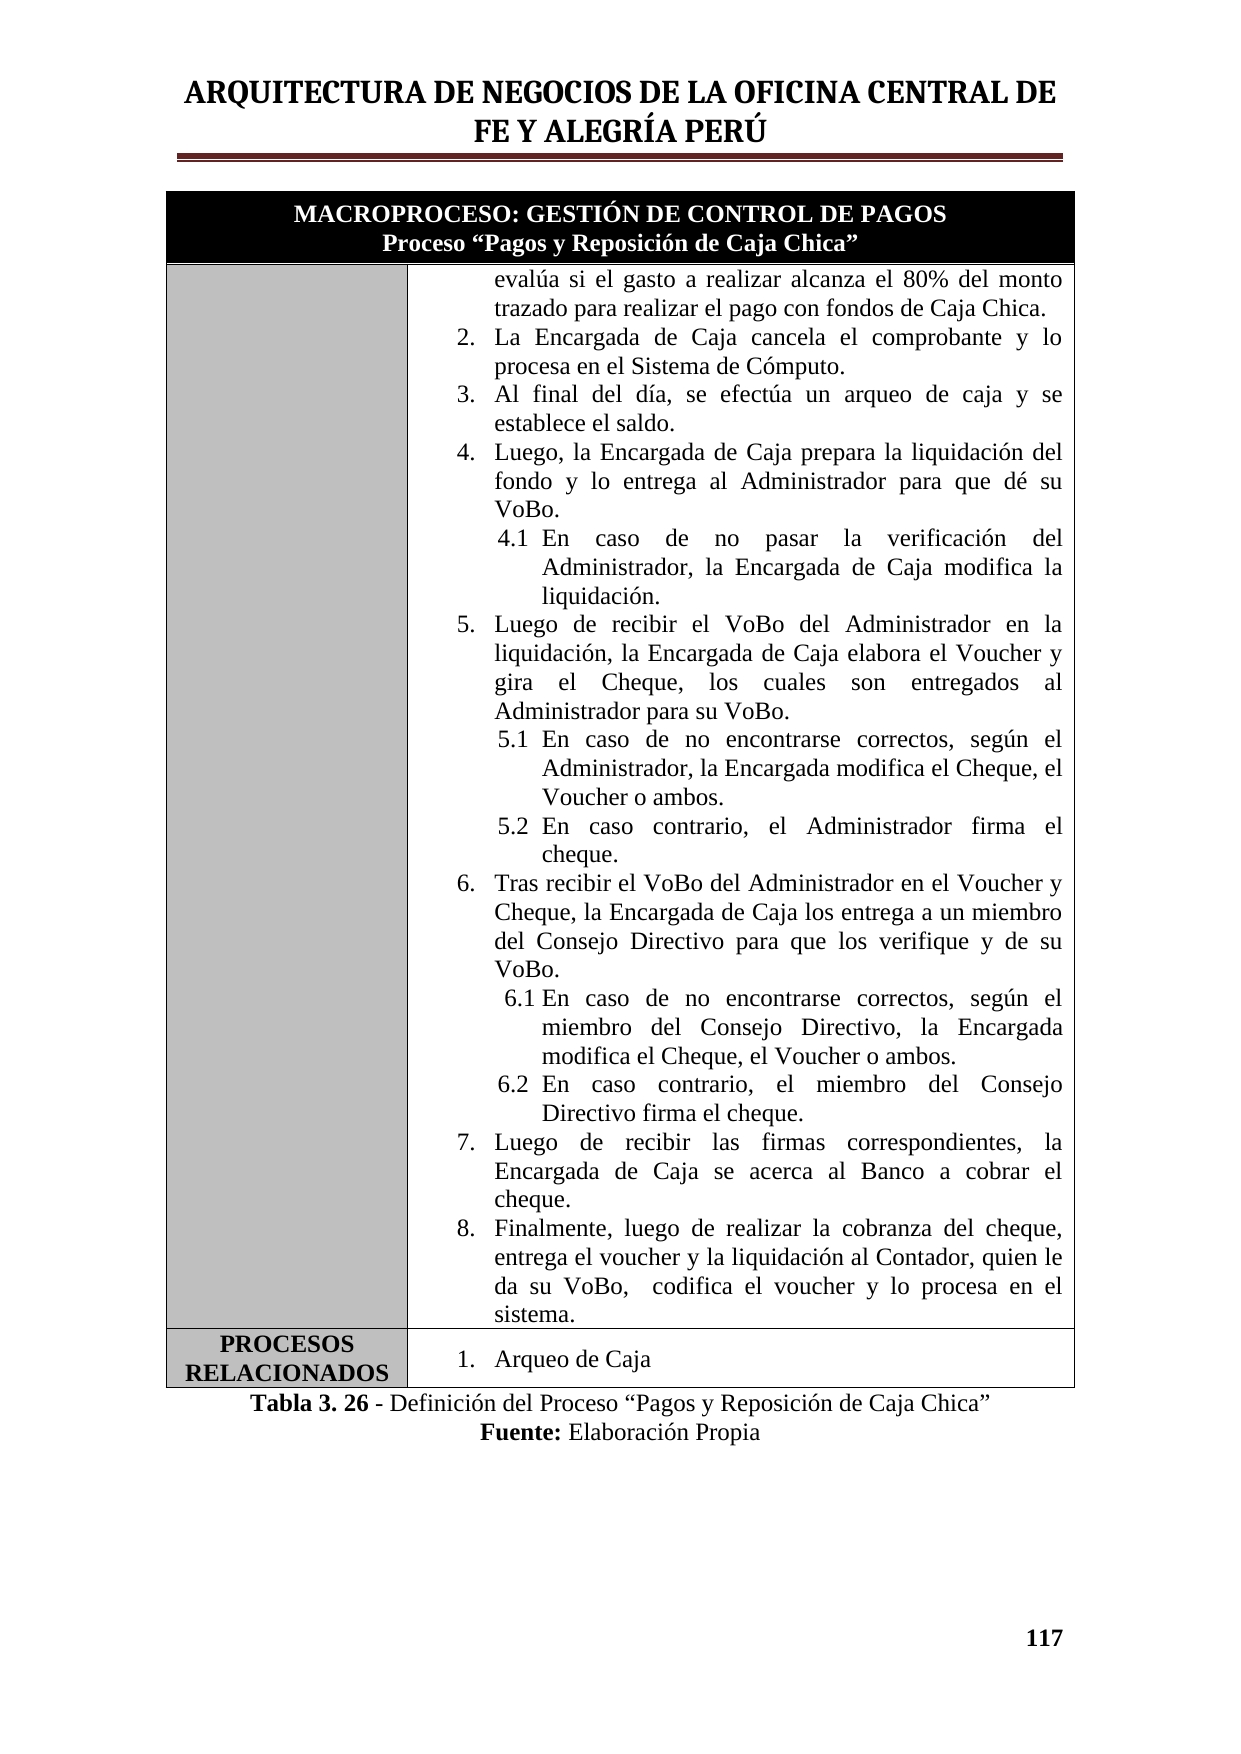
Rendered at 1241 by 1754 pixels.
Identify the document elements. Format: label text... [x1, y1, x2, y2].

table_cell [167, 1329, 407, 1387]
text Tabla 3. 26 - Definición del Proceso “Pagos y Reposición de Caja Chica” [177, 1388, 1063, 1417]
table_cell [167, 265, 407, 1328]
text Fuente: Elaboración Propia [177, 1417, 1063, 1445]
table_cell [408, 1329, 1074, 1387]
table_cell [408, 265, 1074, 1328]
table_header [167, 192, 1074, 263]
